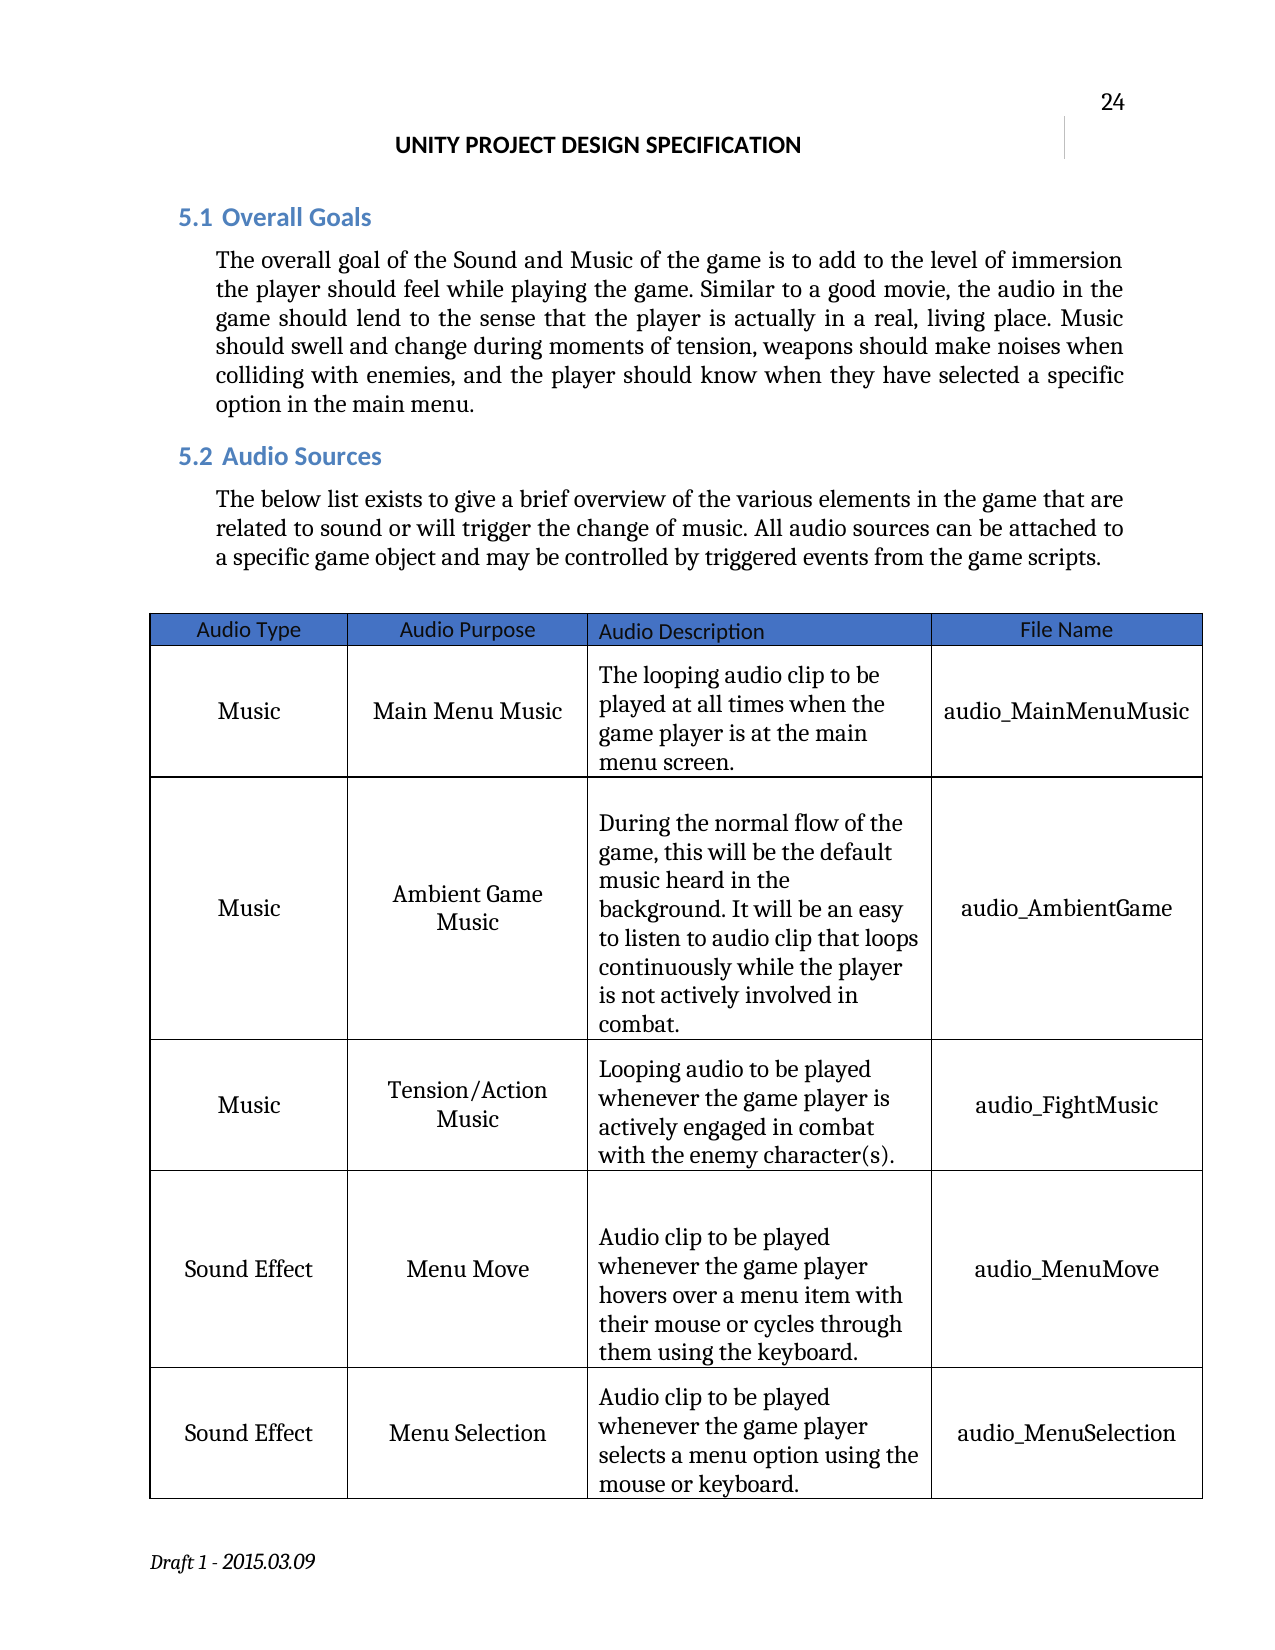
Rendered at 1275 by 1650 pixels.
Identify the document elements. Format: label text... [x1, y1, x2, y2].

table_cell audio_MenuSelection [932, 1368, 1202, 1498]
subtitle Audio Sources [178, 439, 1125, 472]
table_cell Main Menu Music [348, 646, 587, 776]
table_cell Audio clip to be played whenever the game player selects a menu option using the mouse or keyboard. [588, 1368, 931, 1498]
text The overall goal of the Sound and Music of the game is to add to the level of immersion the player should feel while playing the game. Similar to a good movie, the audio in the game should lend to the sense that the player is actually in a real, living place. Music should swell and change during moments of tension, weapons should make noises when colliding with enemies, and the player should know when they have selected a specific option in the main menu. [216, 246, 1125, 418]
table_cell audio_MainMenuMusic [932, 646, 1202, 776]
table_cell Looping audio to be played whenever the game player is actively engaged in combat with the enemy character(s). [588, 1040, 931, 1170]
table_header Audio Description [588, 614, 931, 645]
table_cell Sound Effect [151, 1368, 347, 1498]
subtitle Overall Goals [178, 201, 1125, 233]
table_cell The looping audio clip to be played at all times when the game player is at the main menu screen. [588, 646, 931, 776]
table_cell Music [151, 646, 347, 776]
table_cell Audio clip to be played whenever the game player hovers over a menu item with their mouse or cycles through them using the keyboard. [588, 1171, 931, 1367]
table_cell Menu Selection [348, 1368, 587, 1498]
table_header File Name [932, 614, 1202, 645]
table_cell audio_MenuMove [932, 1171, 1202, 1367]
table_cell Music [151, 778, 347, 1039]
table_cell Music [151, 1040, 347, 1170]
table_cell Sound Effect [151, 1171, 347, 1367]
text The below list exists to give a brief overview of the various elements in the game that are related to sound or will trigger the change of music. All audio sources can be attached to a specific game object and may be controlled by triggered events from the game scripts. [216, 485, 1125, 571]
table_cell audio_AmbientGame [932, 778, 1202, 1039]
table_cell Menu Move [348, 1171, 587, 1367]
table_cell audio_FightMusic [932, 1040, 1202, 1170]
table_cell Ambient Game Music [348, 778, 587, 1039]
table_cell During the normal flow of the game, this will be the default music heard in the background. It will be an easy to listen to audio clip that loops continuously while the player is not actively involved in combat. [588, 778, 931, 1039]
table_header Audio Type [151, 614, 347, 645]
table_cell Tension/Action Music [348, 1040, 587, 1170]
table_header Audio Purpose [348, 614, 587, 645]
